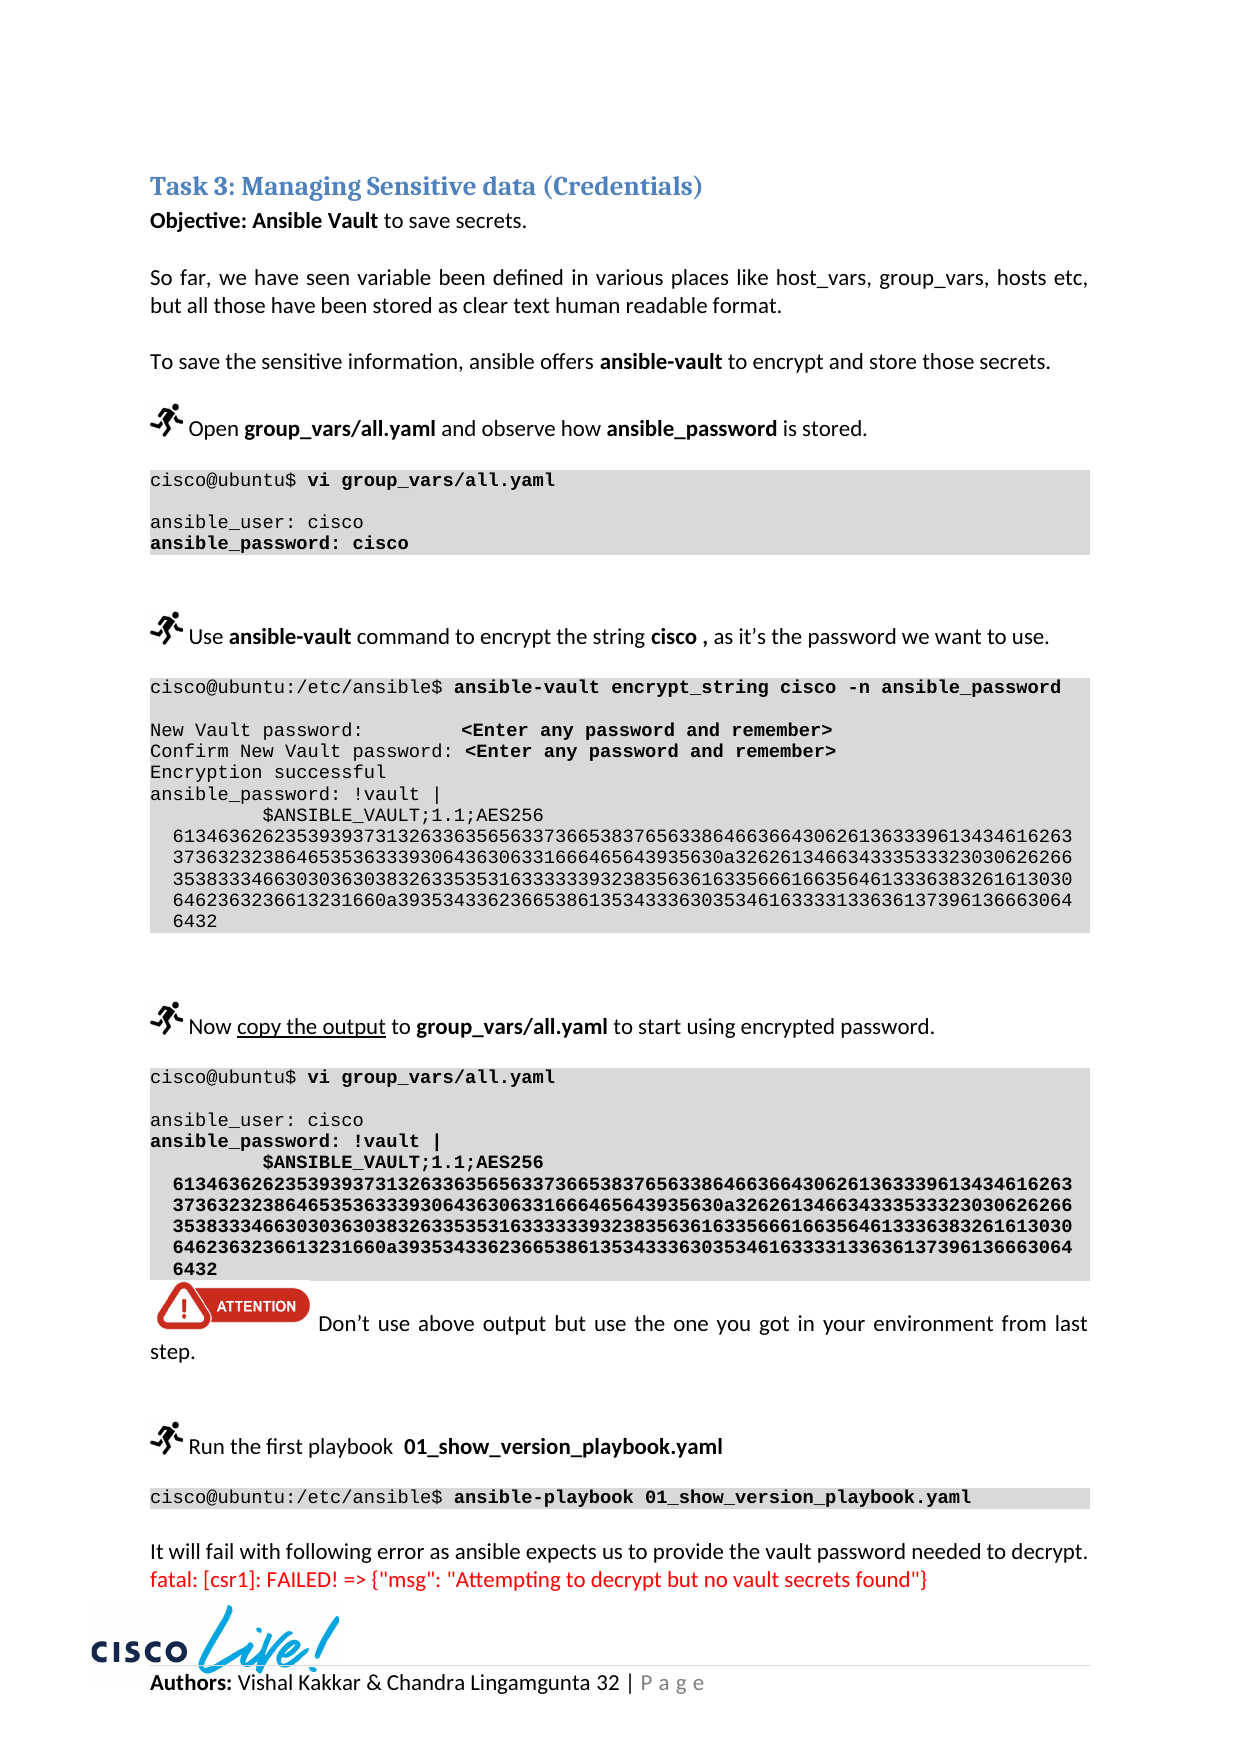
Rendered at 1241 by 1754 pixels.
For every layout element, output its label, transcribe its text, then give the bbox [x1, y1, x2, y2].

text ansible_password: cisco [150, 534, 1090, 555]
text New Vault password: <Enter any password and remember> [150, 721, 1090, 742]
text 35383334663030363038326335353163333339323835636163356661663564613336383261613030 [150, 869, 1090, 891]
picture [150, 1421, 184, 1455]
text $ANSIBLE_VAULT;1.1;AES256 [150, 1153, 1090, 1174]
text $ANSIBLE_VAULT;1.1;AES256 [150, 806, 1090, 827]
text Confirm New Vault password: <Enter any password and remember> [150, 742, 1090, 763]
text cisco@ubuntu:/etc/ansible$ ansible-vault encrypt_string cisco -n ansible_password [150, 678, 1090, 699]
text ansible_password: !vault | [150, 784, 1090, 806]
text cisco@ubuntu$ vi group_vars/all.yaml [150, 470, 1090, 492]
text Now copy the output to group_vars/all.yaml to start using encrypted password. [150, 1001, 1090, 1040]
picture [150, 1280, 310, 1332]
text 35383334663030363038326335353163333339323835636163356661663564613336383261613030 [150, 1217, 1090, 1238]
text cisco@ubuntu$ vi group_vars/all.yaml [150, 1068, 1090, 1089]
text Don’t use above output but use the one you got in your environment from last step. [150, 1281, 1090, 1365]
text 61346362623539393731326336356563373665383765633864663664306261363339613434616263 [150, 1174, 1090, 1196]
picture [91, 1605, 339, 1686]
text ansible_user: cisco [150, 1111, 1090, 1132]
text Objective: Ansible Vault to save secrets. [150, 207, 1090, 234]
picture [150, 1001, 184, 1035]
text To save the sensitive information, ansible offers ansible-vault to encrypt and store those secrets. [150, 347, 1090, 375]
text So far, we have seen variable been defined in various places like host_vars, group_vars, hosts etc, but all those have been stored as clear text human readable format. [150, 263, 1090, 319]
text fatal: [csr1]: FAILED! => {"msg": "Attempting to decrypt but no vault secrets found"} [150, 1566, 1090, 1593]
text 3736323238646535363339306436306331666465643935630a326261346634333533323030626266 [150, 848, 1090, 869]
text 3736323238646535363339306436306331666465643935630a326261346634333533323030626266 [150, 1196, 1090, 1217]
text Encryption successful [150, 763, 1090, 784]
text Open group_vars/all.yaml and observe how ansible_password is stored. [150, 403, 1090, 442]
subtitle Task 3: Managing Sensitive data (Credentials) [150, 171, 1090, 202]
picture [228, 1657, 241, 1665]
text ansible_password: !vault | [150, 1132, 1090, 1153]
picture [205, 1605, 339, 1665]
text 6462363236613231660a393534336236653861353433363035346163333133636137396136663064 [150, 891, 1090, 912]
picture [150, 611, 184, 645]
text Run the first playbook 01_show_version_playbook.yaml [150, 1421, 1090, 1460]
text cisco@ubuntu:/etc/ansible$ ansible-playbook 01_show_version_playbook.yaml [150, 1488, 1090, 1509]
text 6462363236613231660a393534336236653861353433363035346163333133636137396136663064 [150, 1238, 1090, 1259]
text 6432 [150, 1259, 1090, 1281]
text ansible_user: cisco [150, 513, 1090, 534]
text Use ansible-vault command to encrypt the string cisco , as it’s the password we want to use. [150, 611, 1090, 650]
text 61346362623539393731326336356563373665383765633864663664306261363339613434616263 [150, 827, 1090, 848]
picture [150, 403, 184, 437]
text 6432 [150, 912, 1090, 933]
text It will fail with following error as ansible expects us to provide the vault password needed to decrypt. [150, 1537, 1090, 1566]
